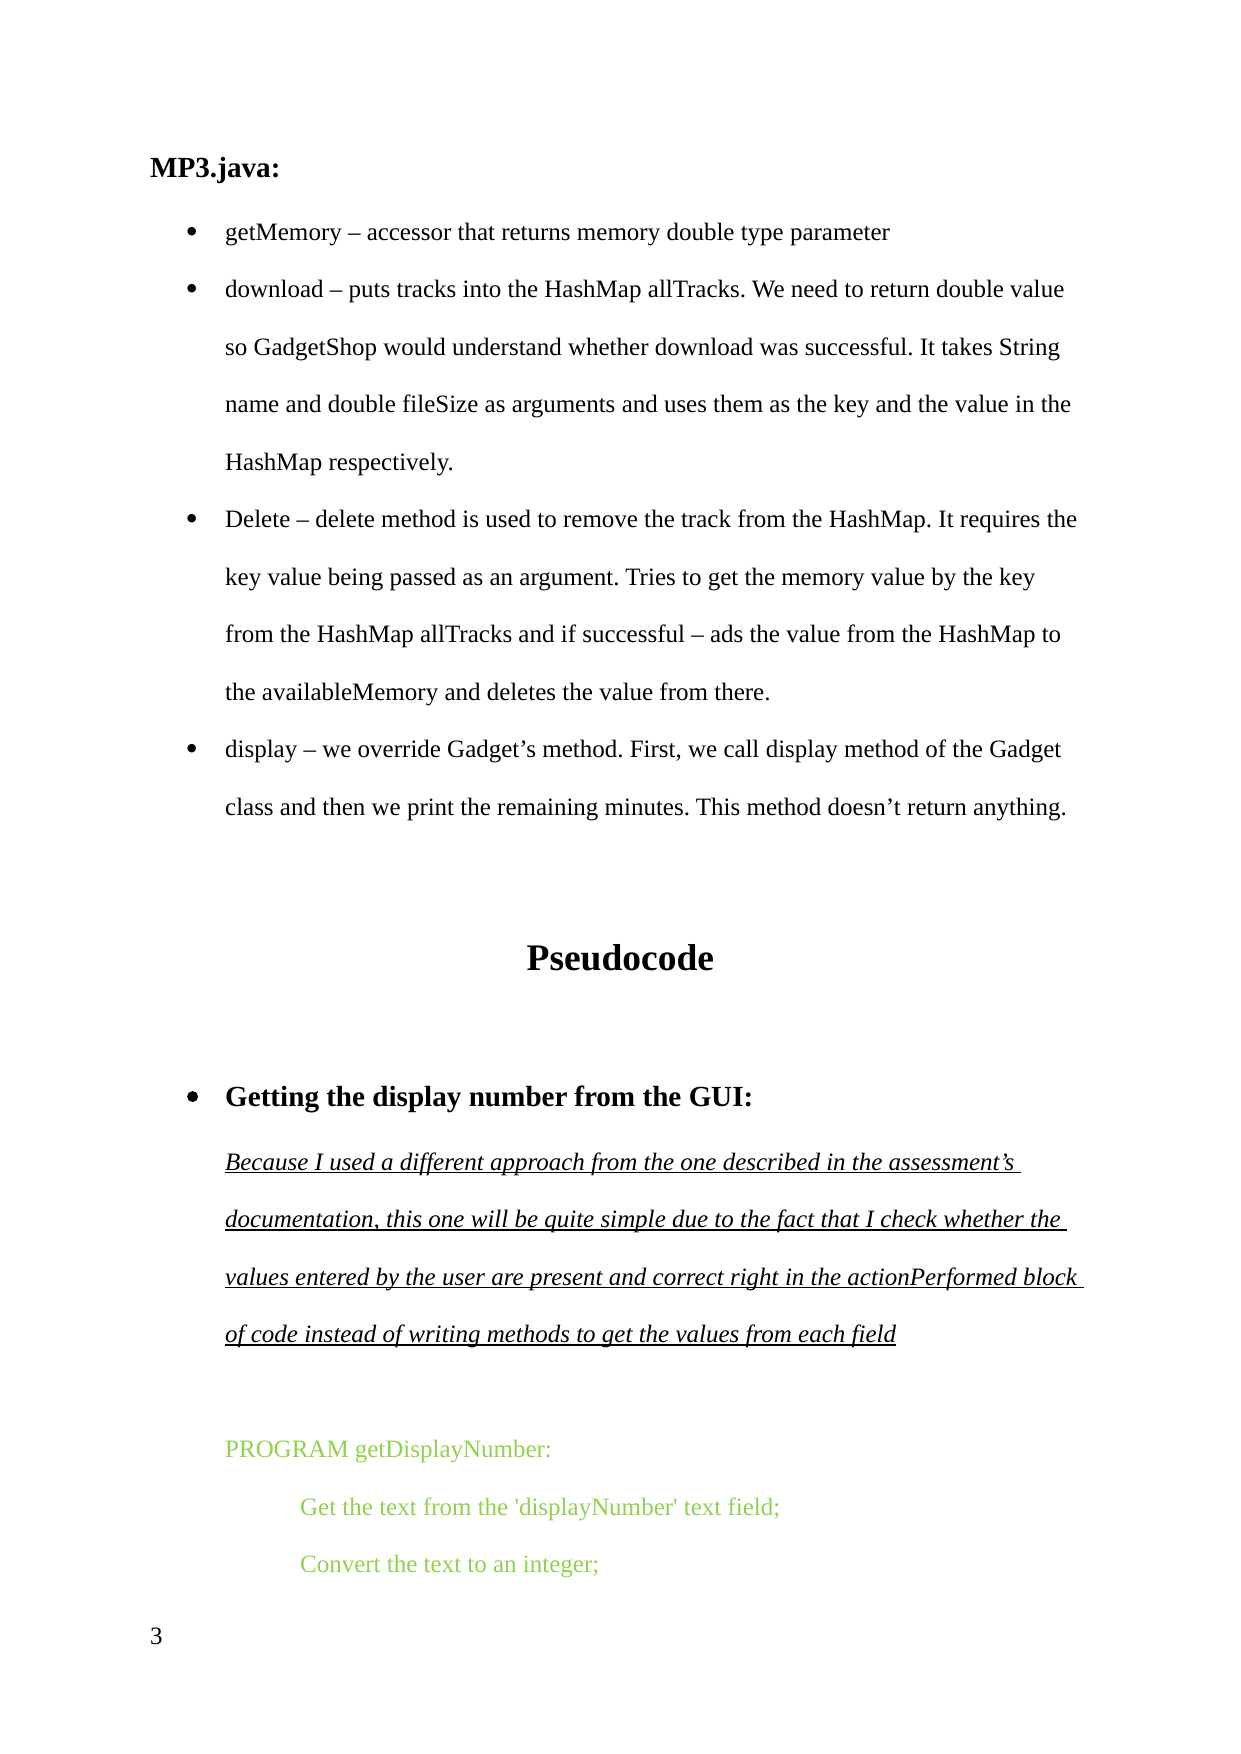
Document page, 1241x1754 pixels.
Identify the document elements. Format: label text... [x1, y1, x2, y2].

list PROGRAM getDisplayNumber: [225, 1434, 1090, 1463]
list Delete – delete method is used to remove the track from the HashMap. It requires the key value being passed as an argument. Tries to get the memory value by the key from the HashMap allTracks and if successful – ads the value from the HashMap to the availableMemory and deletes the value from there. [187, 504, 1090, 706]
subtitle Pseudocode [150, 936, 1090, 979]
list Convert the text to an integer; [225, 1549, 1090, 1578]
list download – puts tracks into the HashMap allTracks. We need to return double value so GadgetShop would understand whether download was successful. It takes String name and double fileSize as arguments and uses them as the key and the value in the HashMap respectively. [187, 274, 1090, 476]
list Getting the display number from the GUI: [187, 1079, 1090, 1113]
text MP3.java: [150, 150, 1090, 183]
list Get the text from the 'displayNumber' text field; [225, 1492, 1090, 1521]
list getMemory – accessor that returns memory double type parameter [187, 217, 1090, 246]
list Because I used a different approach from the one described in the assessment’s documentation, this one will be quite simple due to the fact that I check whether the values entered by the user are present and correct right in the actionPerformed block of code instead of writing methods to get the values from each field [225, 1147, 1090, 1348]
list display – we override Gadget’s method. First, we call display method of the Gadget class and then we print the remaining minutes. This method doesn’t return anything. [187, 734, 1090, 821]
